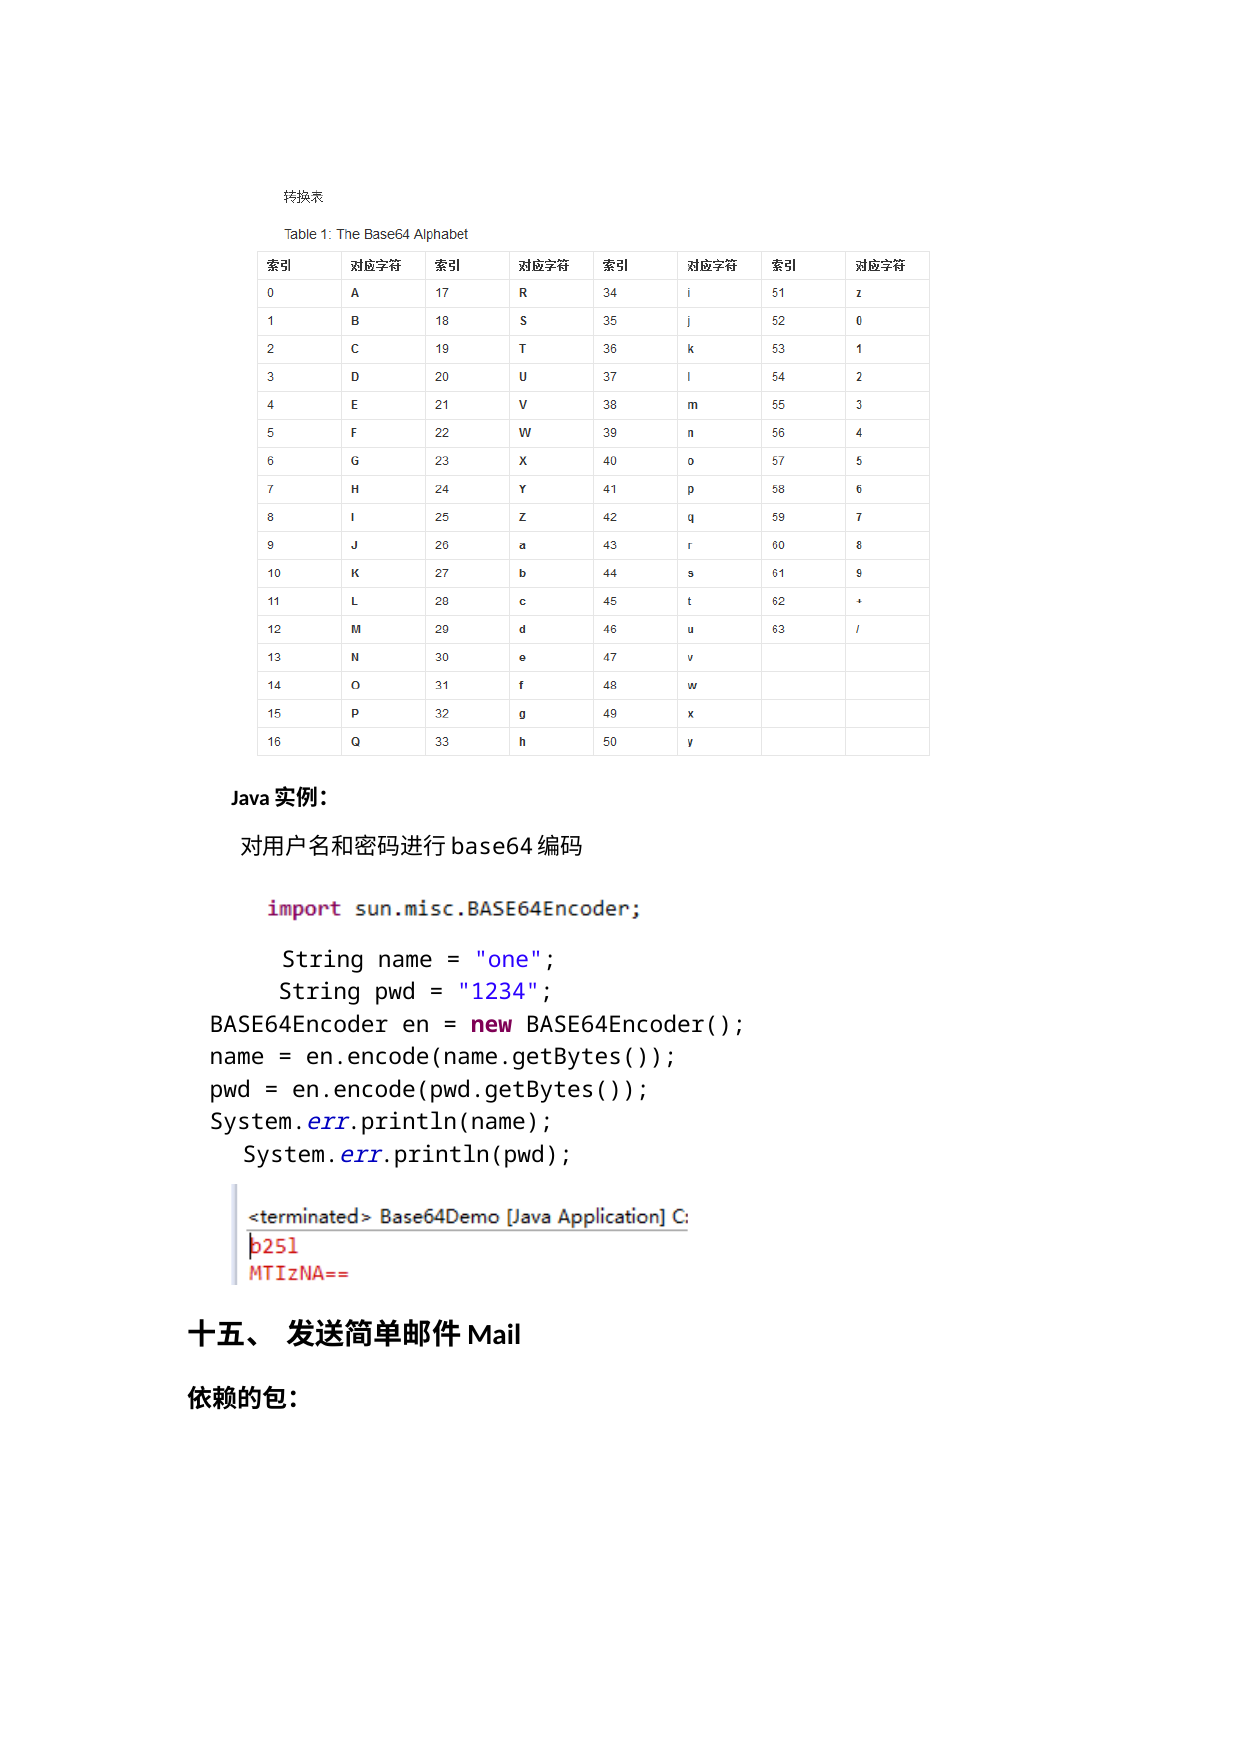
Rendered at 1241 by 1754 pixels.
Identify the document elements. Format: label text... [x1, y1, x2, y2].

picture [231, 167, 946, 775]
text name = en.encode(name.getBytes()); [187, 1039, 1053, 1072]
text pwd = en.encode(pwd.getBytes()); [187, 1072, 1053, 1104]
text 依赖的包： [187, 1364, 1053, 1429]
text System.err.println(pwd); [187, 1137, 1053, 1169]
text BASE64Encoder en = new BASE64Encoder(); [187, 1007, 1053, 1039]
text 对用户名和密码进行base64编码 [187, 812, 1053, 877]
picture [231, 1184, 688, 1285]
text String name = "one"; [187, 942, 1053, 974]
text System.err.println(name); [187, 1104, 1053, 1137]
text String pwd = "1234"; [187, 974, 1053, 1007]
list 发送简单邮件Mail [187, 1299, 1053, 1364]
picture [264, 883, 652, 936]
text Java实例： [187, 779, 1053, 812]
